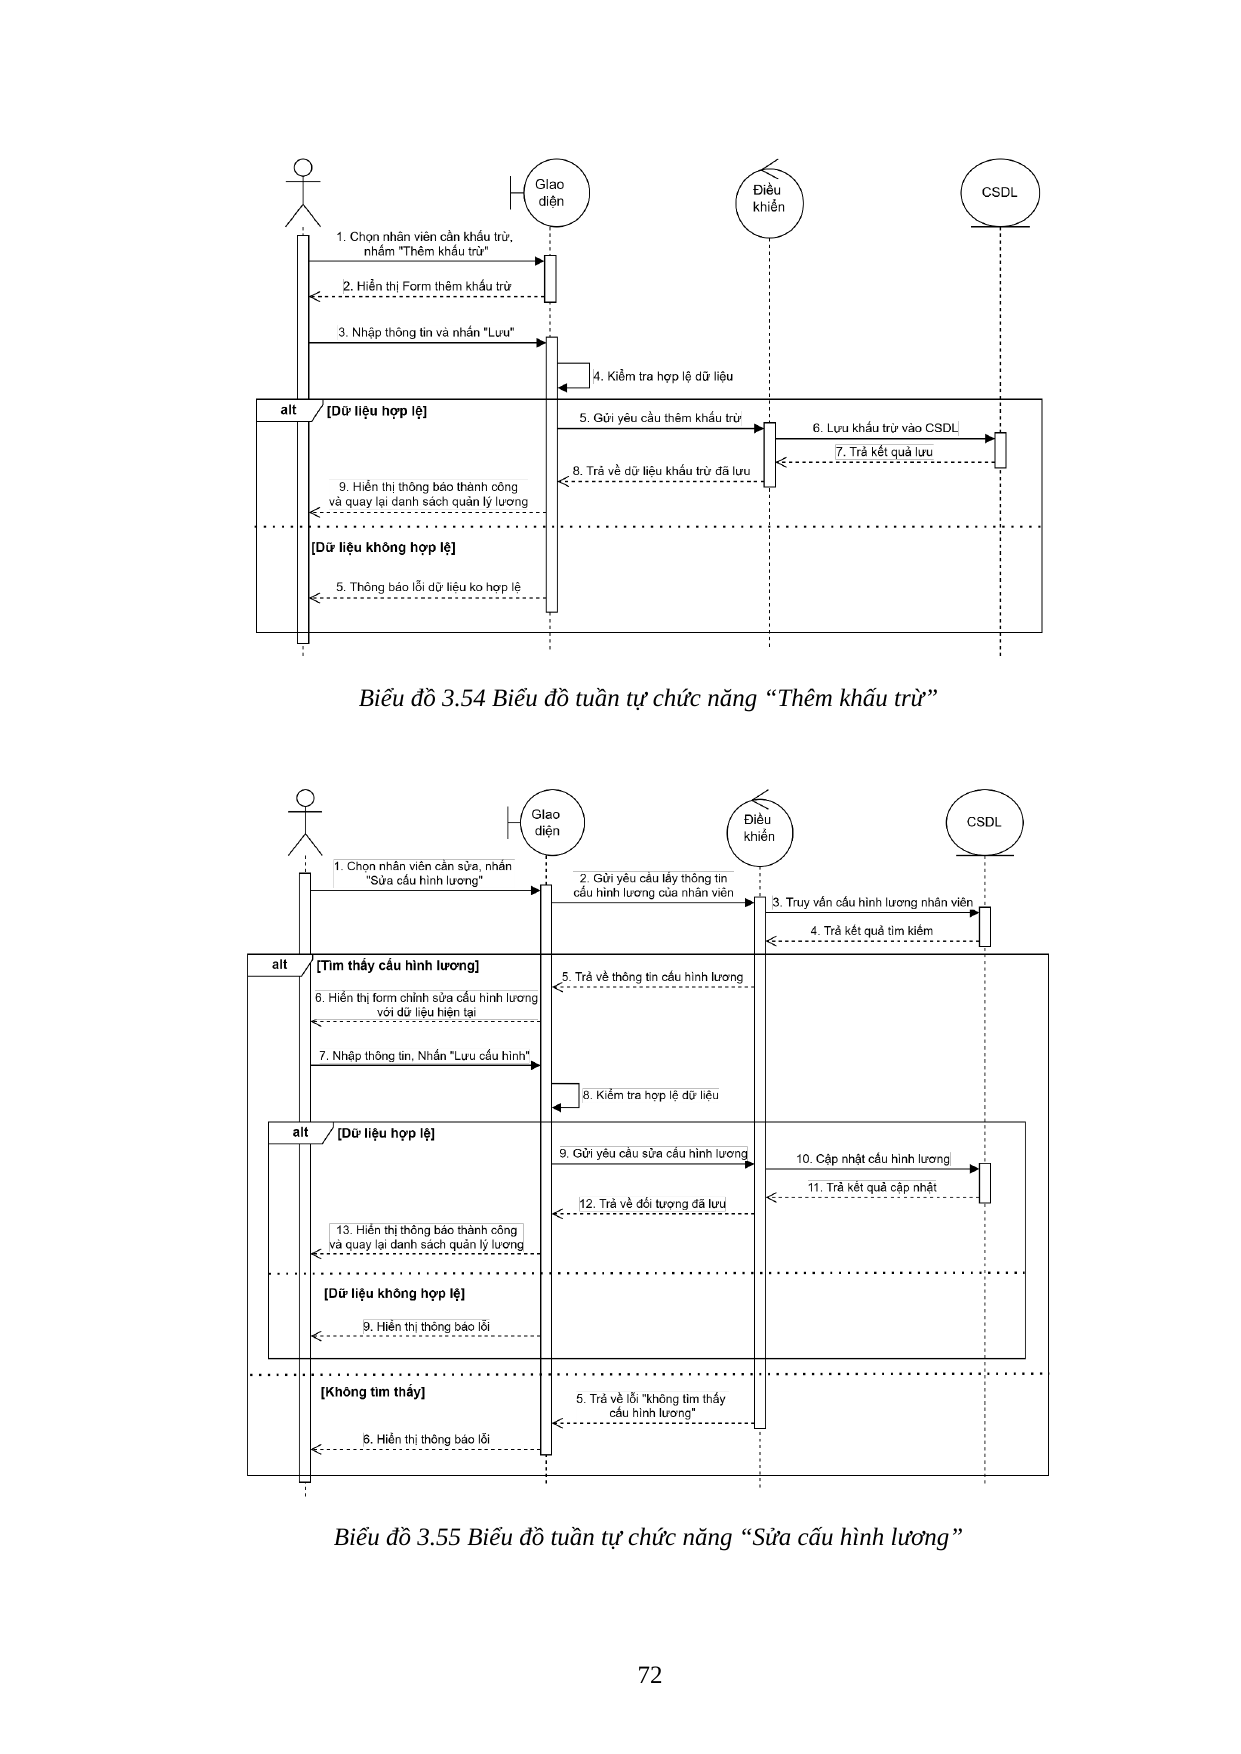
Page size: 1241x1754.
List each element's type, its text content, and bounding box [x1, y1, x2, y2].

picture [236, 778, 1063, 1510]
text Biểu đồ . Biểu đồ tuần tự chức năng “Sửa cấu hình lương” [177, 1522, 1122, 1551]
picture [242, 147, 1057, 671]
text Biểu đồ . Biểu đồ tuần tự chức năng “Thêm khấu trừ” [177, 683, 1122, 712]
